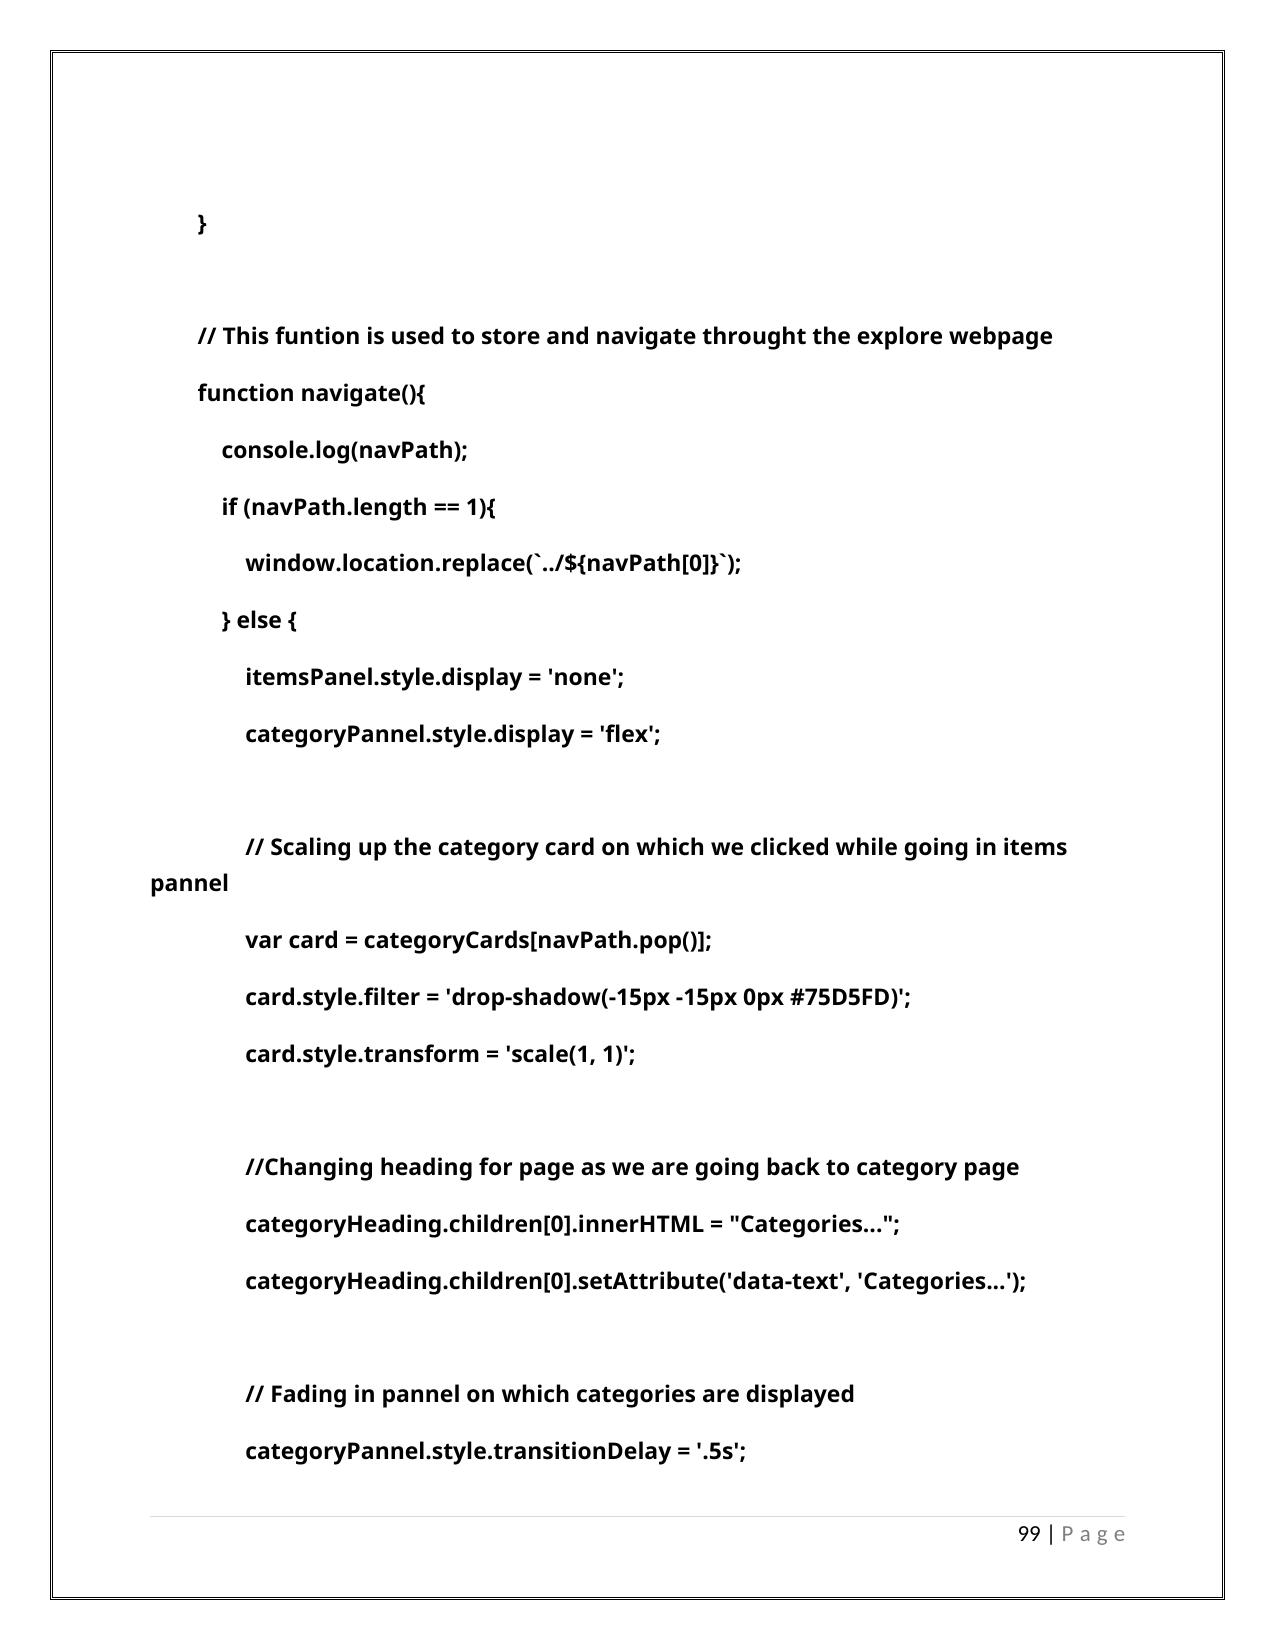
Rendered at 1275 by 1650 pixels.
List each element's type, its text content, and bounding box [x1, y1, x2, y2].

text if (navPath.length == 1){ [150, 491, 1125, 522]
text window.location.replace(`../${navPath[0]}`); [150, 547, 1125, 579]
text //Changing heading for page as we are going back to category page [150, 1151, 1125, 1182]
text // Fading in pannel on which categories are displayed [150, 1378, 1125, 1409]
text card.style.filter = 'drop-shadow(-15px -15px 0px #75D5FD)'; [150, 981, 1125, 1012]
text // Scaling up the category card on which we clicked while going in items pannel [150, 831, 1125, 898]
text categoryPannel.style.display = 'flex'; [150, 718, 1125, 749]
text itemsPanel.style.display = 'none'; [150, 661, 1125, 692]
text categoryHeading.children[0].innerHTML = "Categories..."; [150, 1208, 1125, 1239]
text } else { [150, 604, 1125, 635]
text card.style.transform = 'scale(1, 1)'; [150, 1037, 1125, 1069]
text var card = categoryCards[navPath.pop()]; [150, 924, 1125, 955]
text console.log(navPath); [150, 434, 1125, 465]
text } [150, 207, 1125, 238]
text categoryPannel.style.transitionDelay = '.5s'; [150, 1435, 1125, 1466]
text // This funtion is used to store and navigate throught the explore webpage [150, 320, 1125, 352]
text function navigate(){ [150, 377, 1125, 408]
text categoryHeading.children[0].setAttribute('data-text', 'Categories...'); [150, 1264, 1125, 1296]
